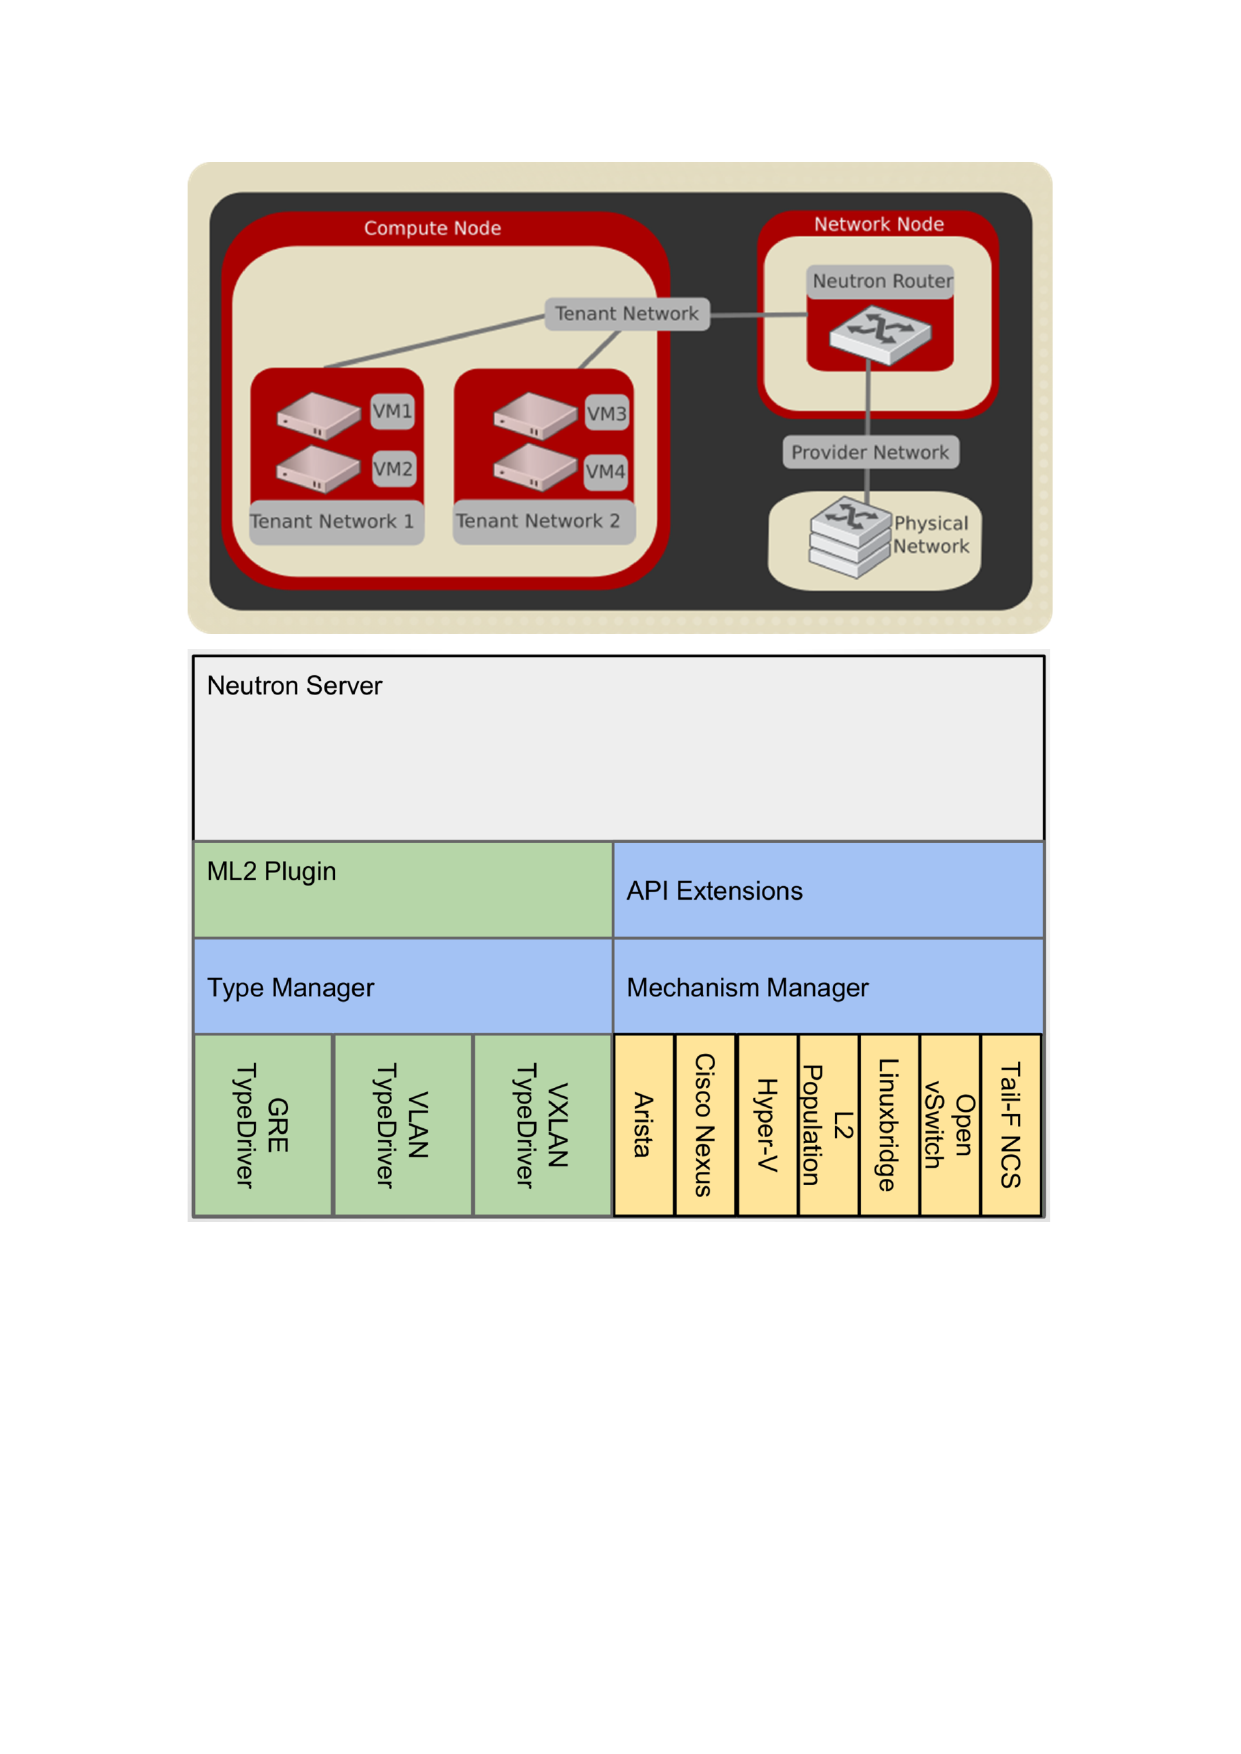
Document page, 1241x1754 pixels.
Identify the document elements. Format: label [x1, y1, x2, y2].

picture [187, 162, 1053, 634]
picture [187, 649, 1051, 1222]
